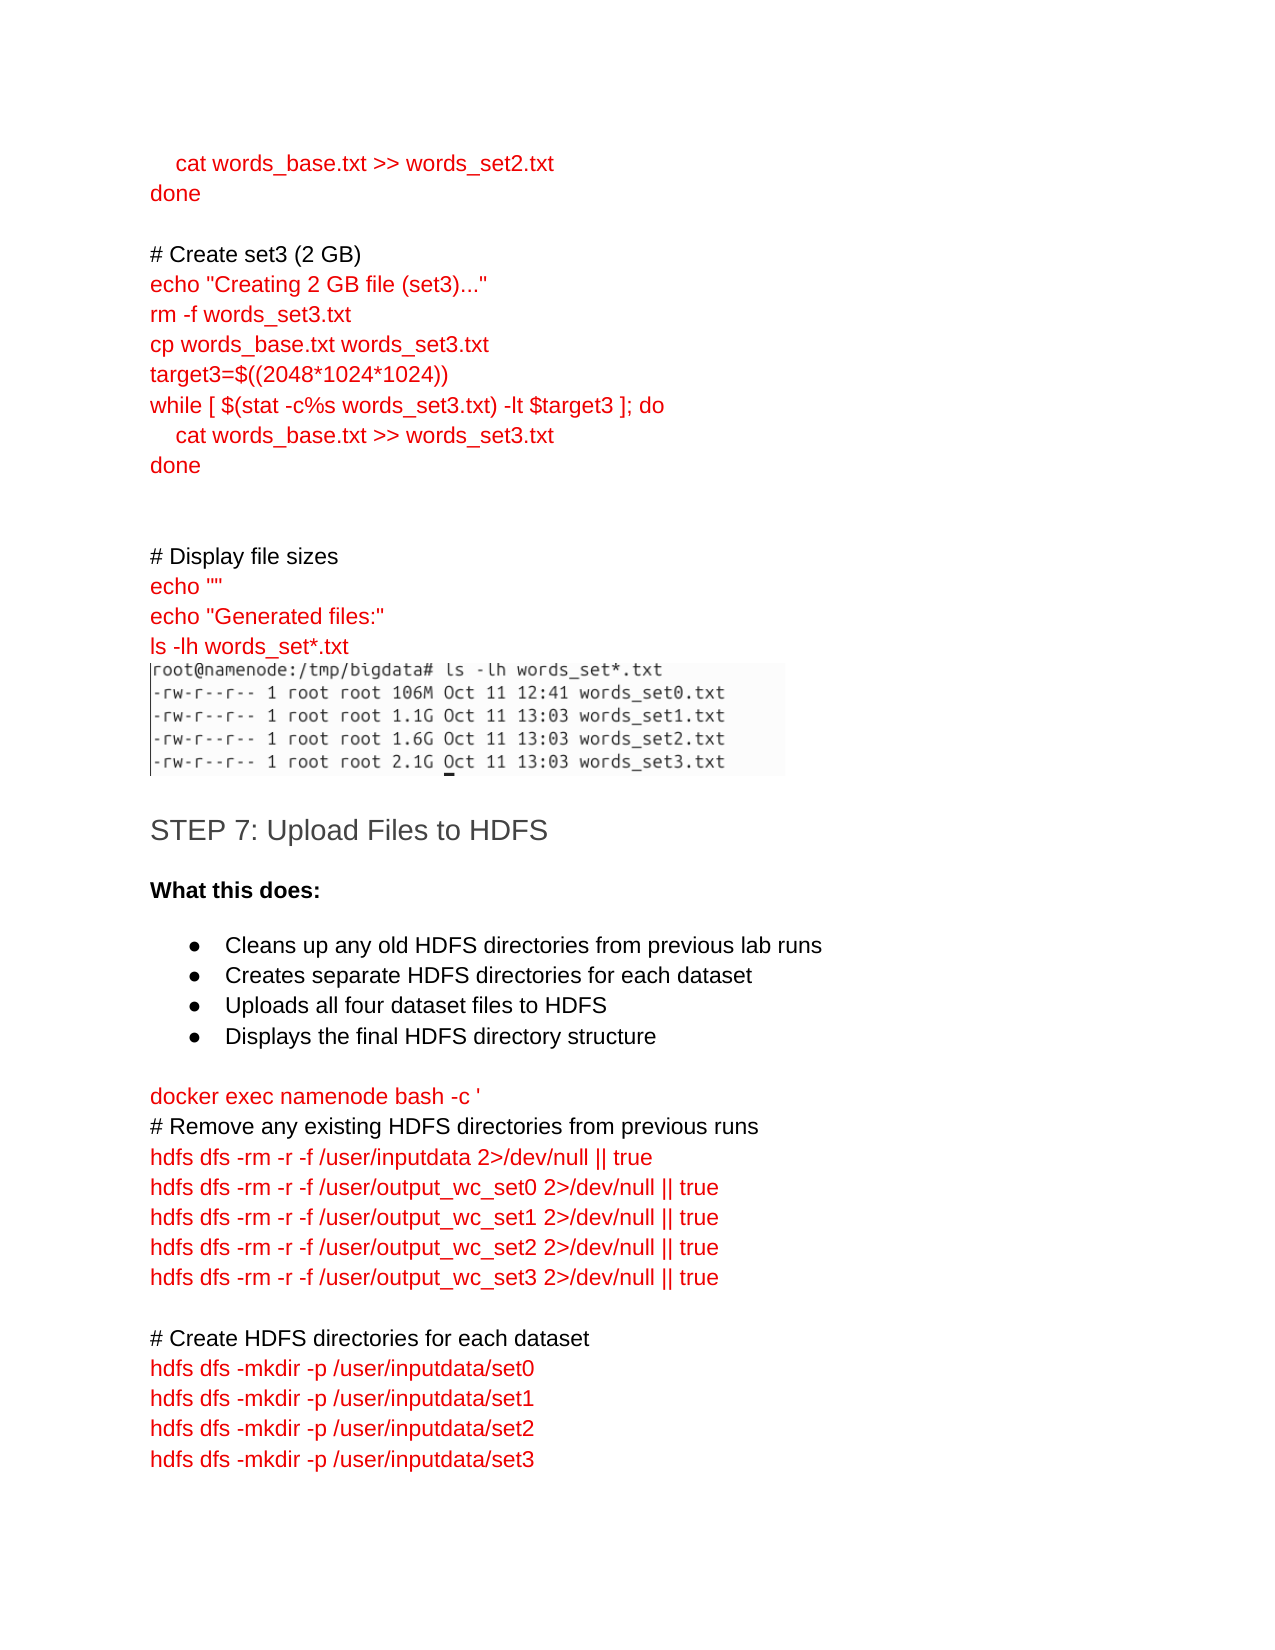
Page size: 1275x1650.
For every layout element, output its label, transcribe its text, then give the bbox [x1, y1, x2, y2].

text hdfs dfs -mkdir -p /user/inputdata/set3 [150, 1446, 1125, 1472]
text echo "Creating 2 GB file (set3)..." [150, 271, 1125, 297]
text # Display file sizes [150, 543, 1125, 569]
text hdfs dfs -rm -r -f /user/output_wc_set3 2>/dev/null || true [150, 1264, 1125, 1291]
text target3=$((2048*1024*1024)) [150, 361, 1125, 388]
text # Create HDFS directories for each dataset [150, 1325, 1125, 1351]
text hdfs dfs -rm -r -f /user/output_wc_set1 2>/dev/null || true [150, 1204, 1125, 1230]
text echo "Generated files:" [150, 603, 1125, 629]
text done [150, 180, 1125, 207]
text hdfs dfs -rm -r -f /user/inputdata 2>/dev/null || true [150, 1143, 1125, 1170]
text rm -f words_set3.txt [150, 301, 1125, 327]
text done [150, 452, 1125, 478]
text echo "" [150, 573, 1125, 599]
list Displays the final HDFS directory structure [187, 1023, 1125, 1049]
text cp words_base.txt words_set3.txt [150, 331, 1125, 358]
text hdfs dfs -mkdir -p /user/inputdata/set0 [150, 1355, 1125, 1381]
text What this does: [150, 877, 1125, 903]
text hdfs dfs -mkdir -p /user/inputdata/set2 [150, 1415, 1125, 1442]
text cat words_base.txt >> words_set3.txt [150, 422, 1125, 448]
text while [ $(stat -c%s words_set3.txt) -lt $target3 ]; do [150, 392, 1125, 418]
picture [150, 663, 786, 776]
list Creates separate HDFS directories for each dataset [187, 962, 1125, 988]
subtitle STEP 7: Upload Files to HDFS [150, 813, 1125, 847]
text hdfs dfs -mkdir -p /user/inputdata/set1 [150, 1385, 1125, 1411]
text # Create set3 (2 GB) [150, 241, 1125, 267]
list Cleans up any old HDFS directories from previous lab runs [187, 932, 1125, 958]
text hdfs dfs -rm -r -f /user/output_wc_set2 2>/dev/null || true [150, 1234, 1125, 1260]
text hdfs dfs -rm -r -f /user/output_wc_set0 2>/dev/null || true [150, 1174, 1125, 1200]
text ls -lh words_set*.txt [150, 633, 1125, 660]
text docker exec namenode bash -c ' [150, 1083, 1125, 1109]
text cat words_base.txt >> words_set2.txt [150, 150, 1125, 176]
text # Remove any existing HDFS directories from previous runs [150, 1113, 1125, 1139]
list Uploads all four dataset files to HDFS [187, 992, 1125, 1019]
